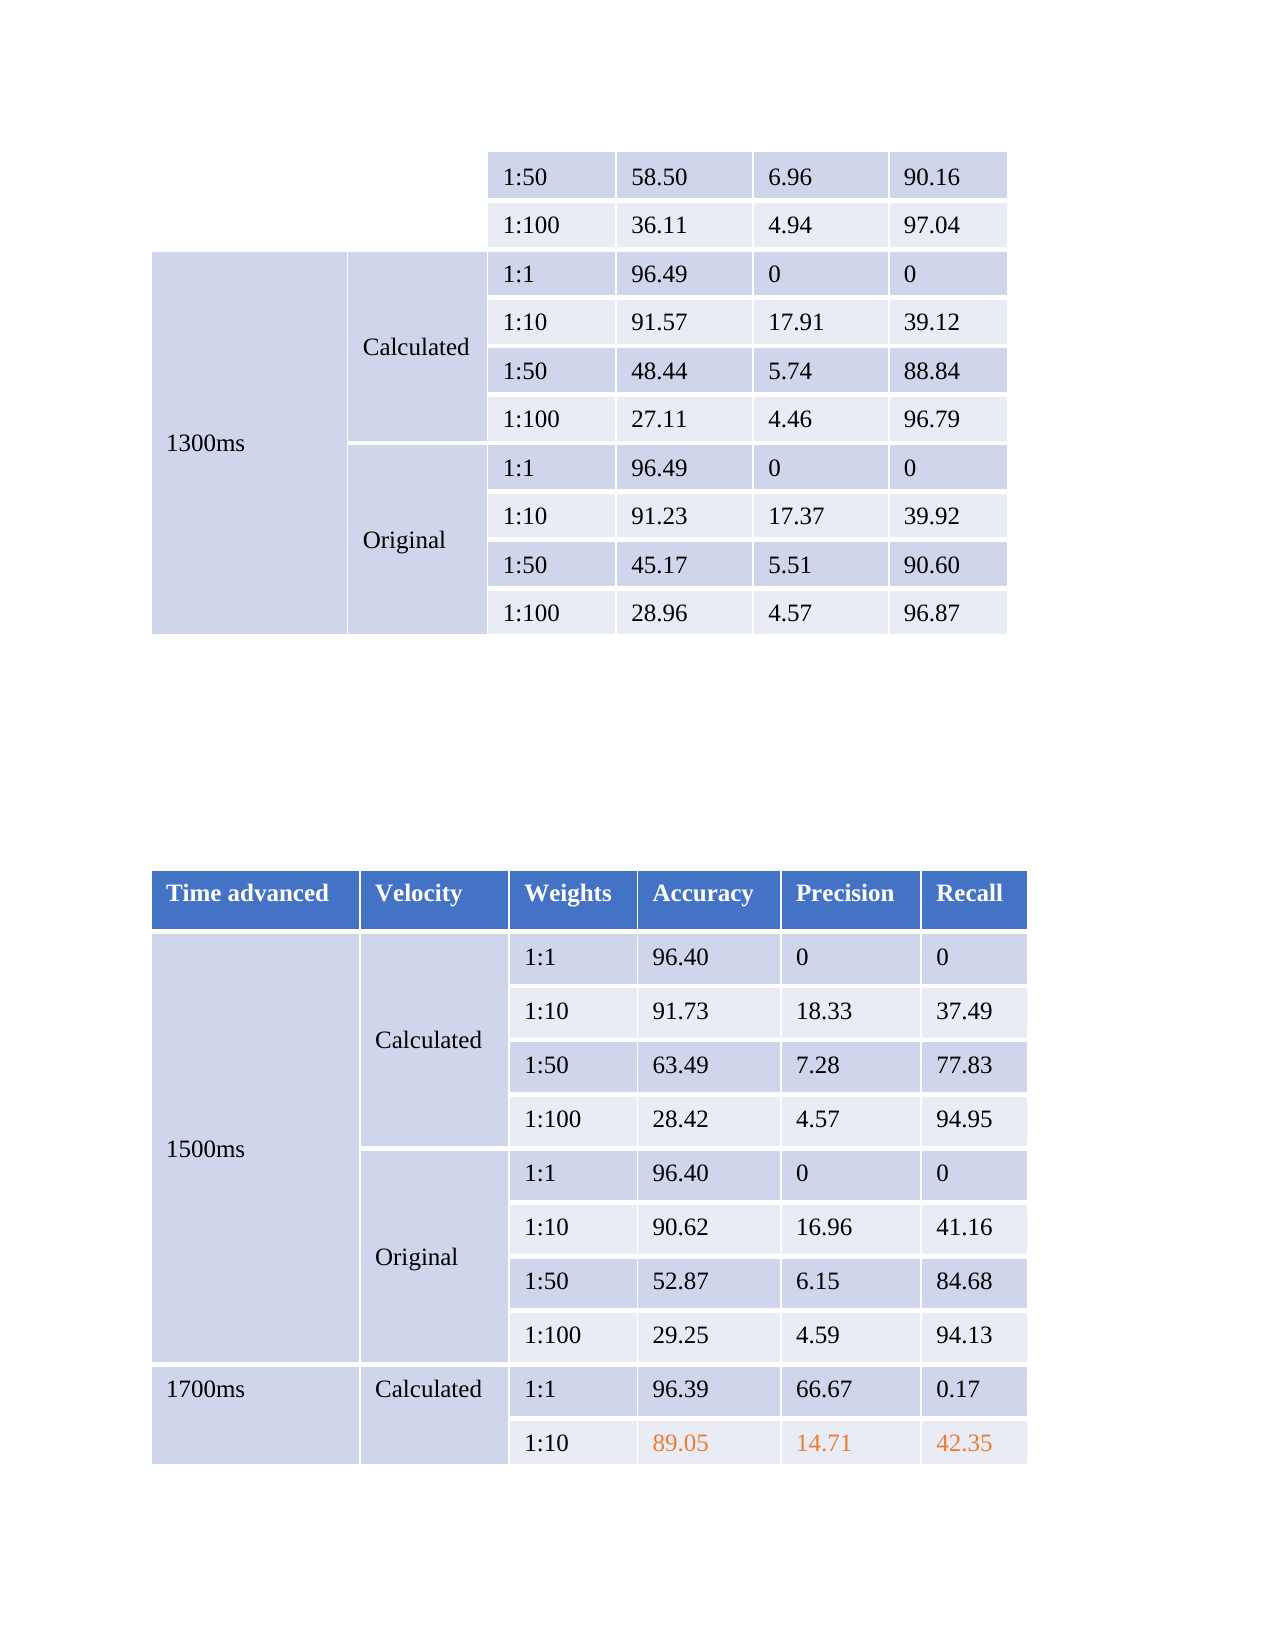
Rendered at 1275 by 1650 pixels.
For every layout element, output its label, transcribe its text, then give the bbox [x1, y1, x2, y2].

table_cell 1:1 [488, 445, 615, 489]
table_cell 17.91 [754, 300, 888, 344]
table_cell 1:10 [488, 300, 615, 344]
table_header Weights [510, 871, 637, 929]
table_cell 37.49 [922, 988, 1027, 1038]
table_cell 39.12 [890, 300, 1007, 344]
table_cell 0 [754, 252, 888, 295]
table_cell 96.40 [638, 934, 780, 984]
table_cell 39.92 [890, 494, 1007, 537]
table_cell 96.87 [890, 591, 1007, 634]
table_cell 91.23 [617, 494, 752, 537]
table_cell 96.40 [638, 1151, 780, 1200]
table_cell 89.05 [638, 1421, 780, 1464]
table_cell 17.37 [754, 494, 888, 537]
table_cell 45.17 [617, 542, 752, 586]
table_cell 0 [754, 445, 888, 489]
table_cell 66.67 [782, 1367, 920, 1416]
table_cell 48.44 [617, 348, 752, 392]
table_cell 5.74 [754, 348, 888, 392]
table_header Precision [782, 871, 920, 929]
table_cell 1:100 [510, 1313, 637, 1362]
table_cell 1:50 [510, 1259, 637, 1308]
table_cell 96.49 [617, 252, 752, 295]
table_cell 94.13 [922, 1313, 1027, 1362]
table_cell 1:50 [510, 1042, 637, 1092]
table_cell 4.46 [754, 397, 888, 441]
table_cell 1:50 [488, 542, 615, 586]
table_cell 0 [890, 445, 1007, 489]
table_cell 42.35 [922, 1421, 1027, 1464]
table_cell 4.57 [754, 591, 888, 634]
table_cell 91.73 [638, 988, 780, 1038]
table_cell 1:1 [510, 1367, 637, 1416]
table_cell 14.71 [782, 1421, 920, 1464]
table_header Accuracy [638, 871, 780, 929]
table_cell 0 [922, 1151, 1027, 1200]
table_cell 28.42 [638, 1097, 780, 1146]
table_cell 6.96 [754, 152, 888, 198]
table_cell 1:100 [488, 591, 615, 634]
table_cell 1:100 [488, 203, 615, 247]
table_cell 27.11 [617, 397, 752, 441]
table_cell 97.04 [890, 203, 1007, 247]
table_cell 84.68 [922, 1259, 1027, 1308]
table_cell 1:10 [510, 1205, 637, 1254]
table_cell 36.11 [617, 203, 752, 247]
table_cell 1:1 [488, 252, 615, 295]
table_cell 41.16 [922, 1205, 1027, 1254]
table_cell 96.79 [890, 397, 1007, 441]
table_cell 1300ms [152, 252, 347, 634]
table_cell 58.50 [617, 152, 752, 198]
table_cell 1700ms [152, 1367, 359, 1464]
table_cell 1:10 [488, 494, 615, 537]
table_cell 28.96 [617, 591, 752, 634]
table_cell 0 [922, 934, 1027, 984]
table_cell 88.84 [890, 348, 1007, 392]
table_cell 96.49 [617, 445, 752, 489]
table_cell 18.33 [782, 988, 920, 1038]
table_cell 1:10 [510, 1421, 637, 1464]
table_cell 1500ms [152, 934, 359, 1362]
table_cell 29.25 [638, 1313, 780, 1362]
table_cell 94.95 [922, 1097, 1027, 1146]
table_cell 1:50 [488, 152, 615, 198]
table_cell 5.51 [754, 542, 888, 586]
table_cell 0 [782, 1151, 920, 1200]
table_cell Original [348, 445, 487, 634]
table_cell Original [361, 1151, 508, 1362]
table_cell 0 [890, 252, 1007, 295]
table_cell 52.87 [638, 1259, 780, 1308]
table_cell 1:1 [510, 1151, 637, 1200]
table_cell 4.94 [754, 203, 888, 247]
table_cell Calculated [361, 1367, 508, 1464]
table_header Time advanced [152, 871, 359, 929]
table_cell 1:100 [488, 397, 615, 441]
table_cell 90.62 [638, 1205, 780, 1254]
table_cell 7.28 [782, 1042, 920, 1092]
table_cell 1:1 [510, 934, 637, 984]
table_cell 90.16 [890, 152, 1007, 198]
table_cell 1:100 [510, 1097, 637, 1146]
table_cell 6.15 [782, 1259, 920, 1308]
table_cell 1:10 [510, 988, 637, 1038]
table_cell 77.83 [922, 1042, 1027, 1092]
table_cell 63.49 [638, 1042, 780, 1092]
table_header Velocity [361, 871, 508, 929]
table_cell 16.96 [782, 1205, 920, 1254]
table_cell 4.57 [782, 1097, 920, 1146]
table_cell 90.60 [890, 542, 1007, 586]
table_cell 0 [782, 934, 920, 984]
table_cell 0.17 [922, 1367, 1027, 1416]
table_cell Calculated [348, 252, 487, 441]
table_cell 1:50 [488, 348, 615, 392]
table_cell 91.57 [617, 300, 752, 344]
table_header Recall [922, 871, 1027, 929]
table_cell Calculated [361, 934, 508, 1146]
table_cell 96.39 [638, 1367, 780, 1416]
table_cell 4.59 [782, 1313, 920, 1362]
